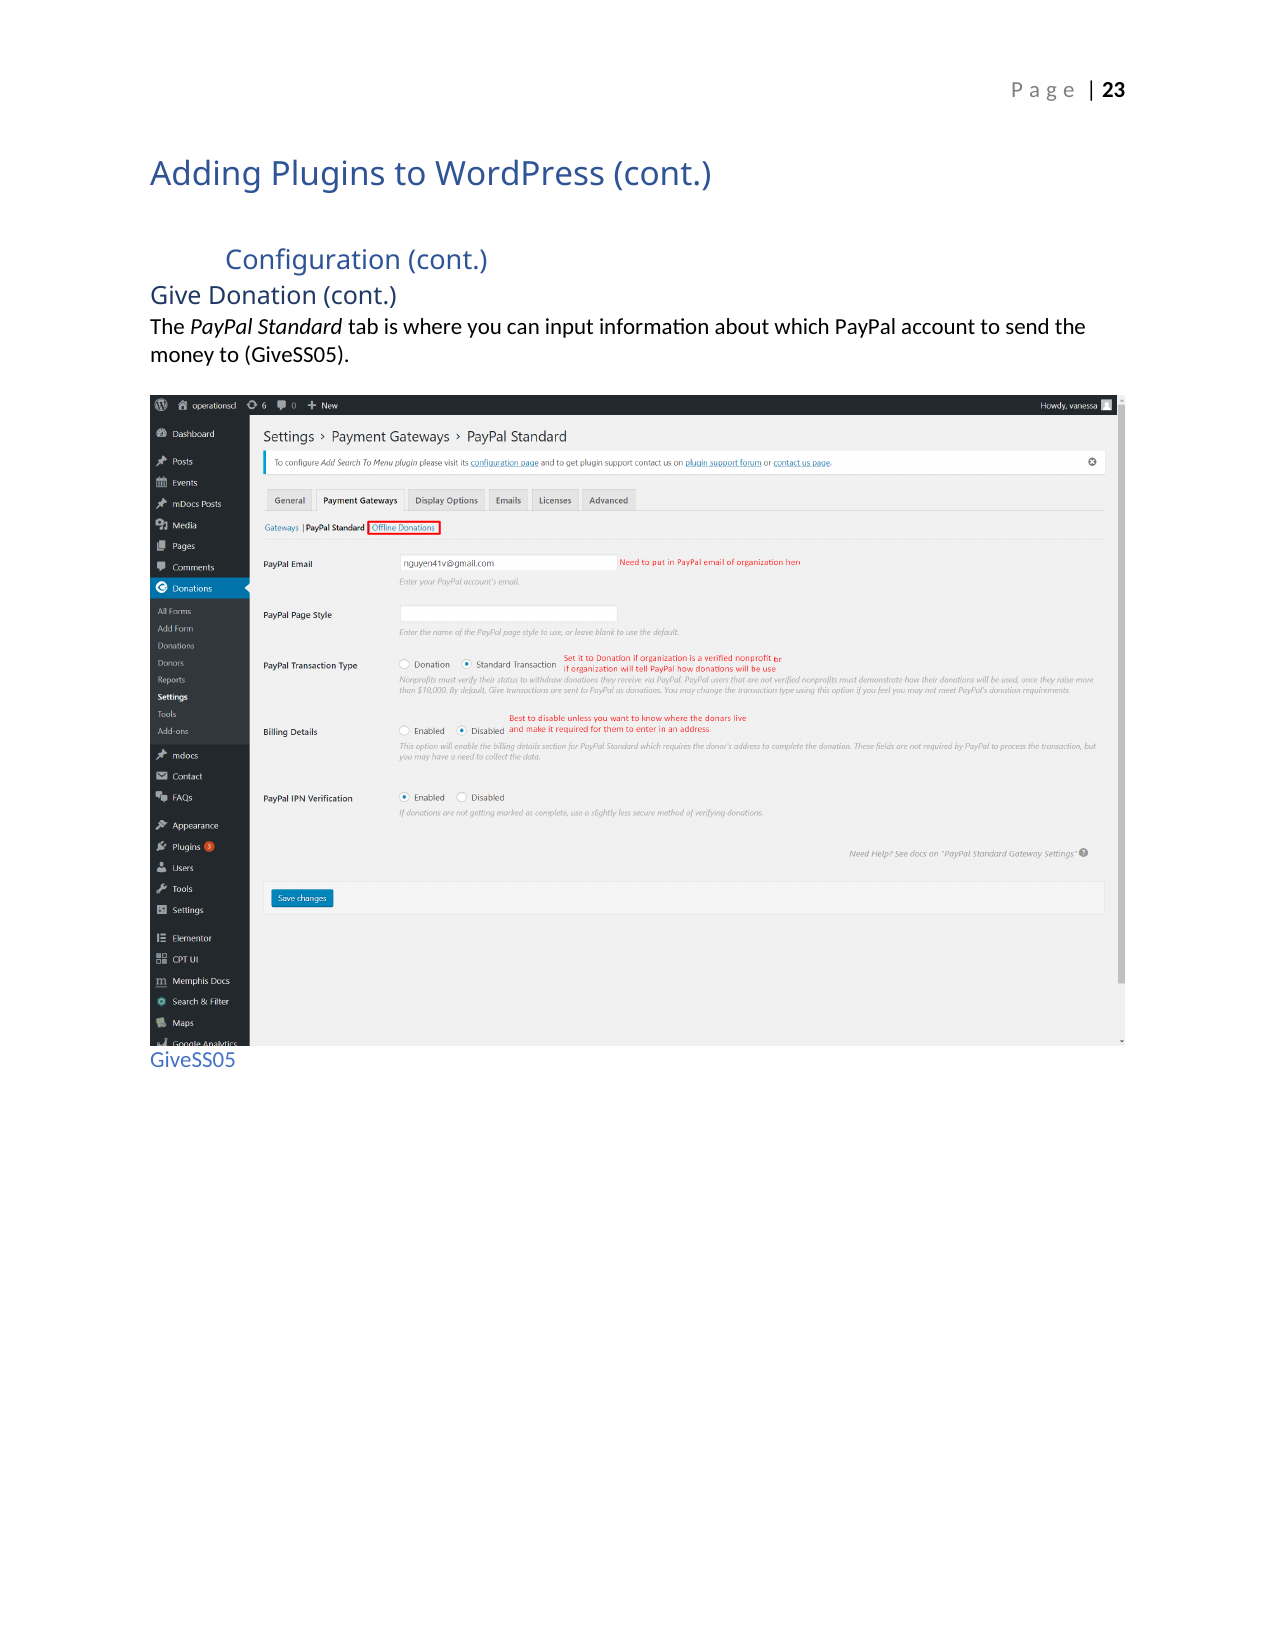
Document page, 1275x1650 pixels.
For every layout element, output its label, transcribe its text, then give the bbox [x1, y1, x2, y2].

text The PayPal Standard tab is where you can input information about which PayPal account to send the money to (GiveSS05). [150, 312, 1125, 368]
picture [150, 395, 1125, 1046]
text Configuration (cont.) [150, 241, 1125, 278]
text Adding Plugins to WordPress (cont.) [150, 150, 1125, 195]
text Give Donation (cont.) [150, 278, 1125, 312]
text GiveSS05 [150, 1046, 1125, 1074]
picture [157, 582, 164, 589]
picture [160, 584, 167, 592]
